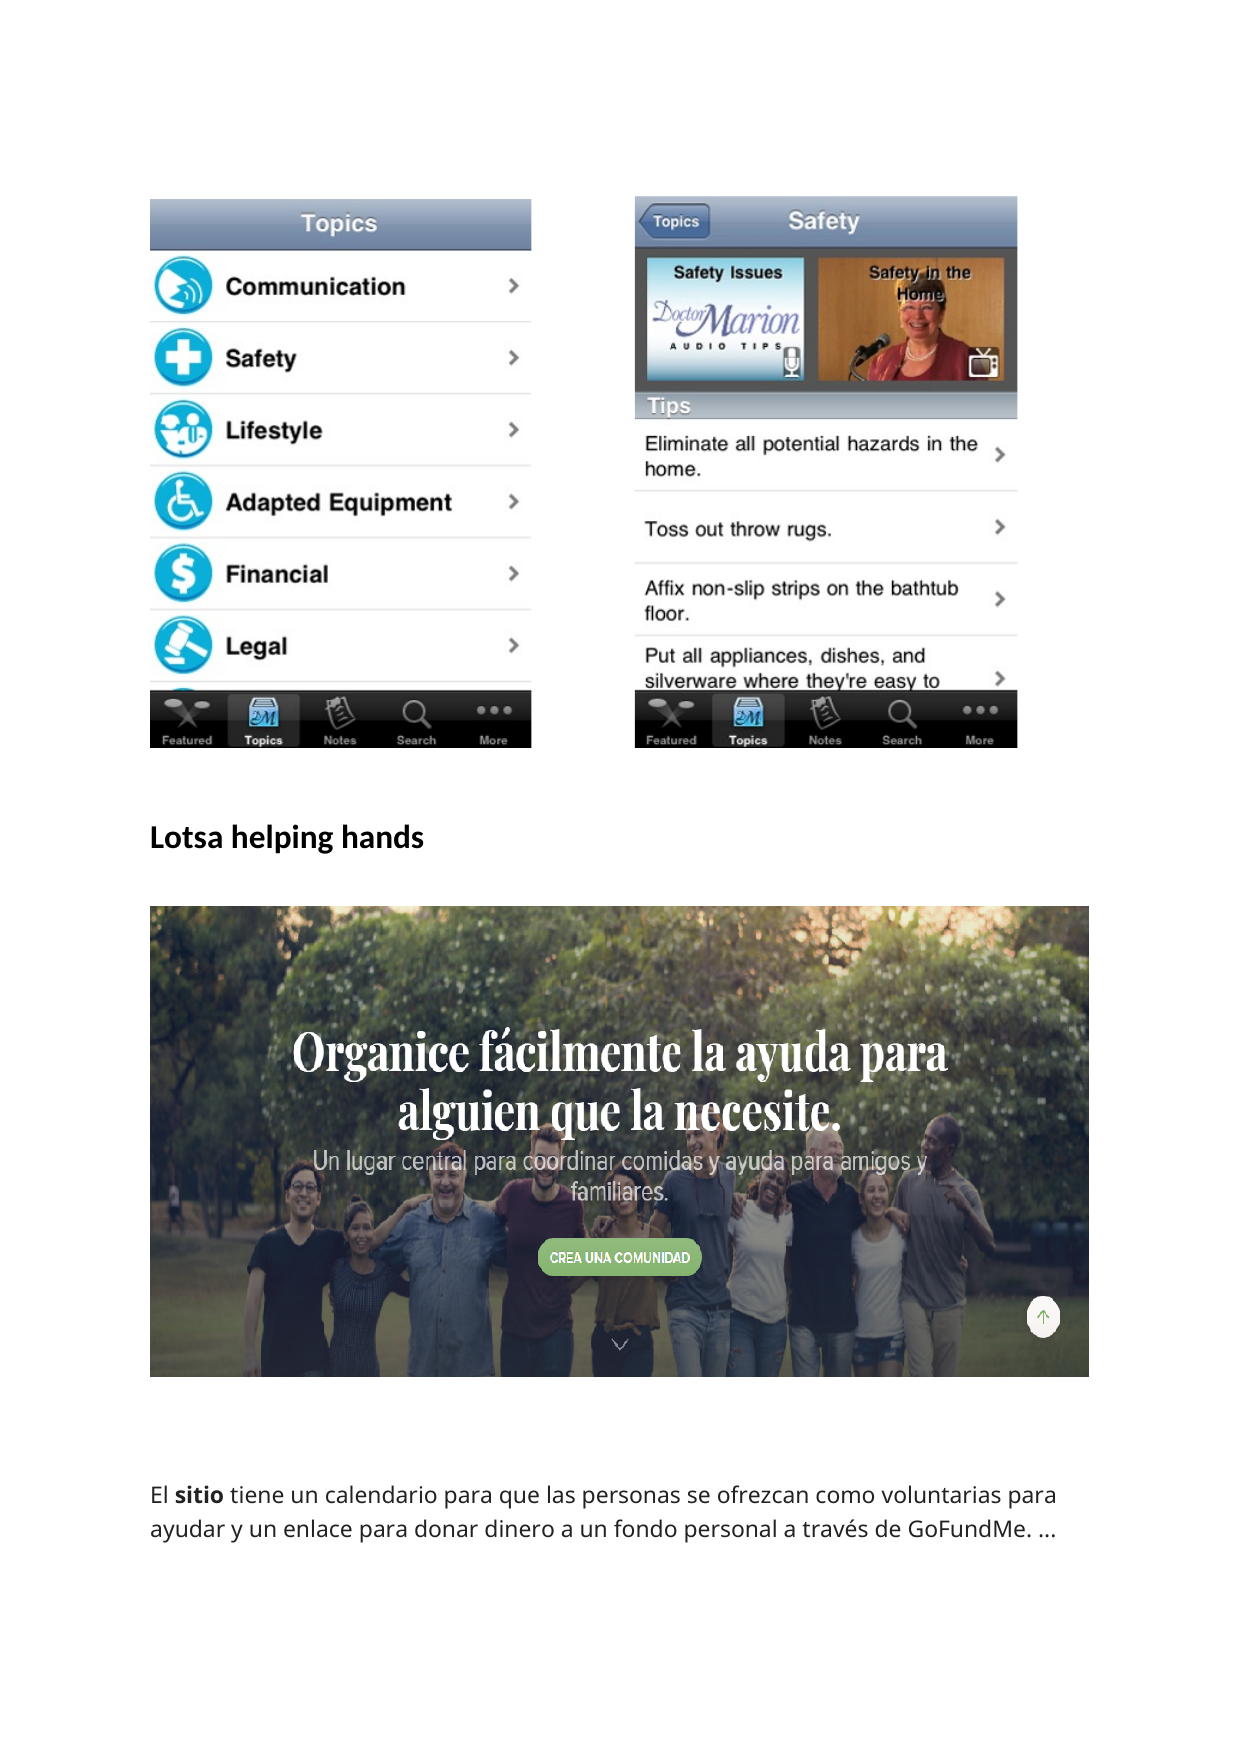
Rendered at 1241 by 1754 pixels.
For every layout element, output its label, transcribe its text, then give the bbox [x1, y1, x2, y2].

text Lotsa helping hands [150, 816, 1090, 856]
picture [150, 199, 532, 748]
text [150, 1479, 1090, 1544]
picture [150, 906, 1089, 1377]
picture [634, 196, 1018, 748]
